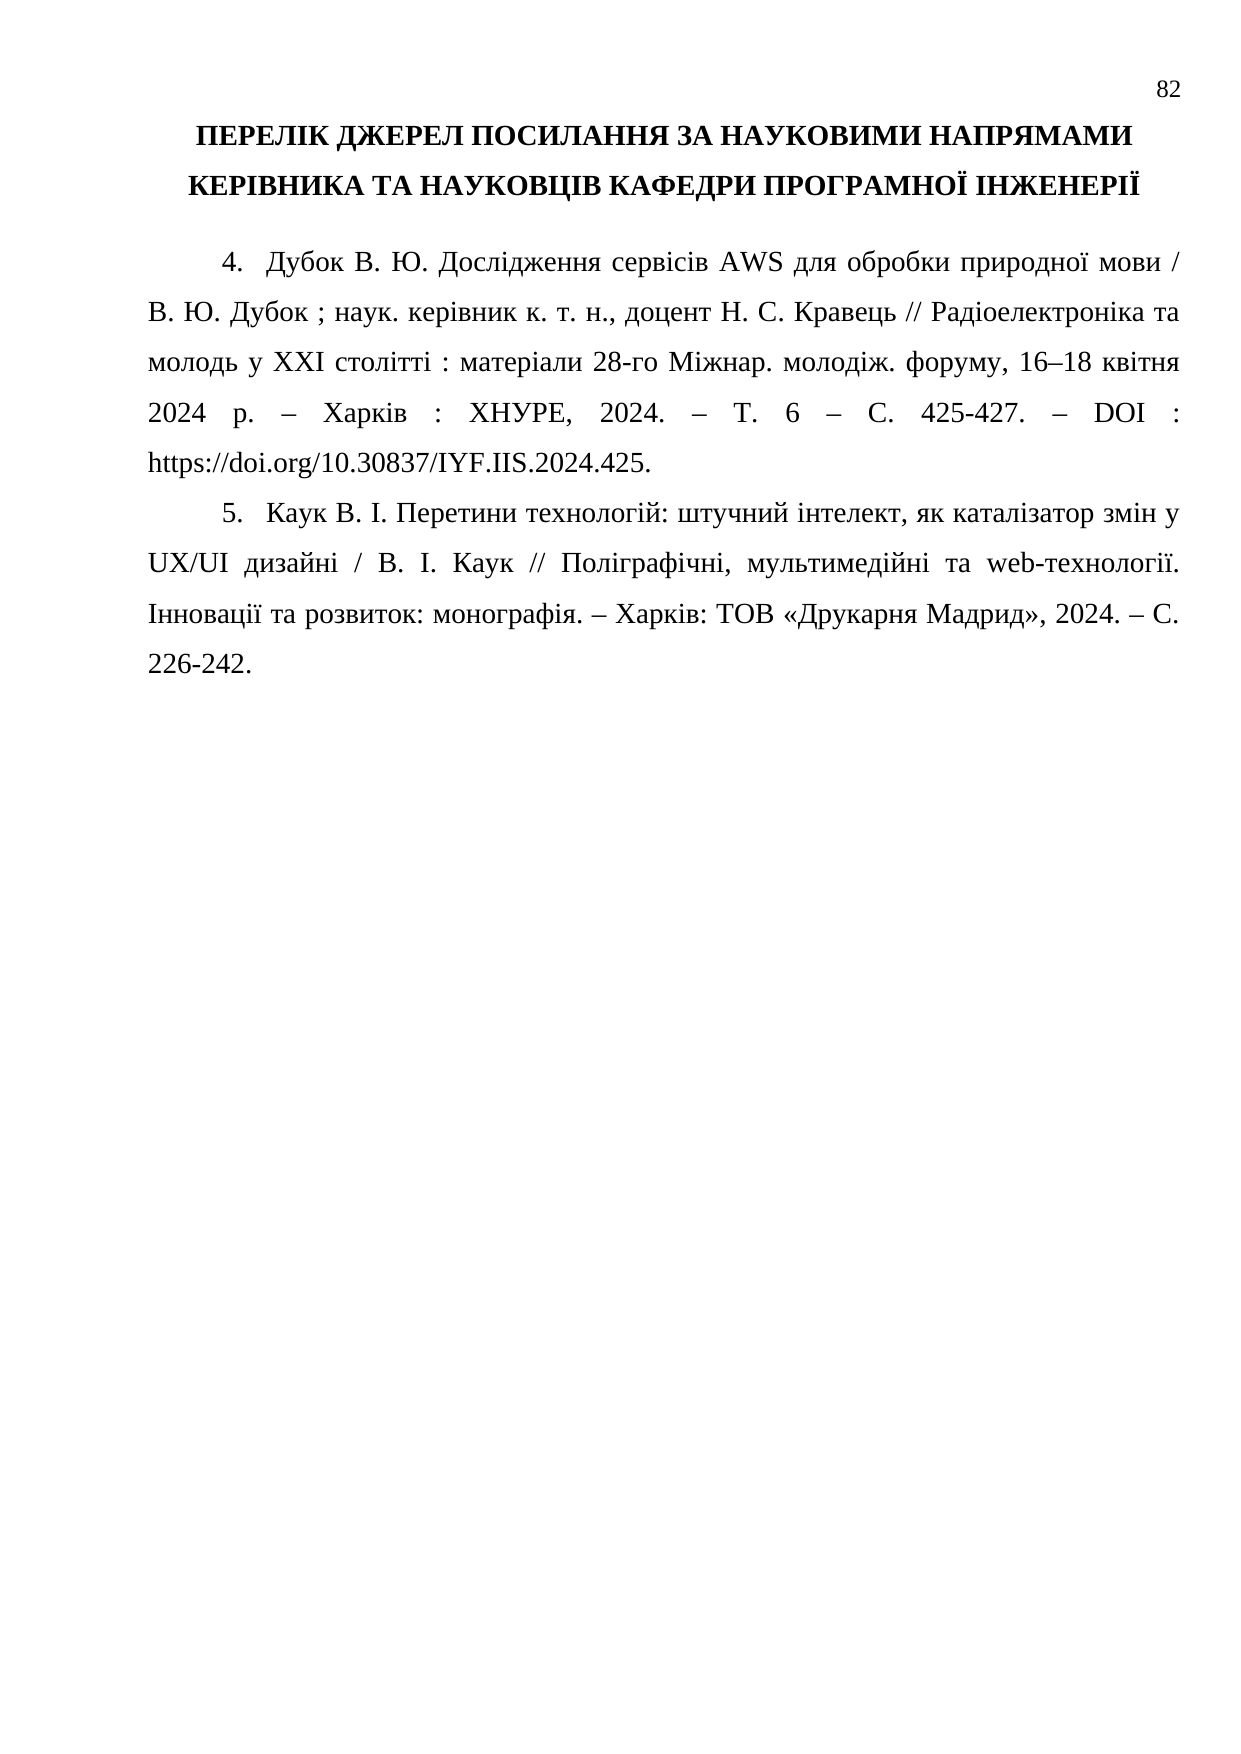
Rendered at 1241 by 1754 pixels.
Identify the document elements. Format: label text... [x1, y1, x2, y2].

list Каук В. І. Перетини технологій: штучний інтелект, як каталізатор змін у UX/UI дизайні / В. І. Каук // Поліграфічні, мультимедійні та web-технології. Інновації та розвиток: монографія. – Харків: ТОВ «Друкарня Мадрид», 2024. – С. 226-242. [148, 495, 1181, 680]
text Перелік джерел посилання за науковими напрямами керівника та науковців кафедри програмної інженерії [148, 118, 1181, 202]
list Дубок В. Ю. Дослідження сервісів AWS для обробки природної мови / В. Ю. Дубок ; наук. керівник к. т. н., доцент Н. С. Кравець // Радіоелектроніка та молодь у XXI столітті : матеріали 28-го Міжнар. молодіж. форуму, 16–18 квітня 2024 р. – Харків : ХНУРЕ, 2024. – Т. 6 – С. 425-427. – DOI : https://doi.org/10.30837/IYF.IIS.2024.425. [148, 244, 1181, 478]
